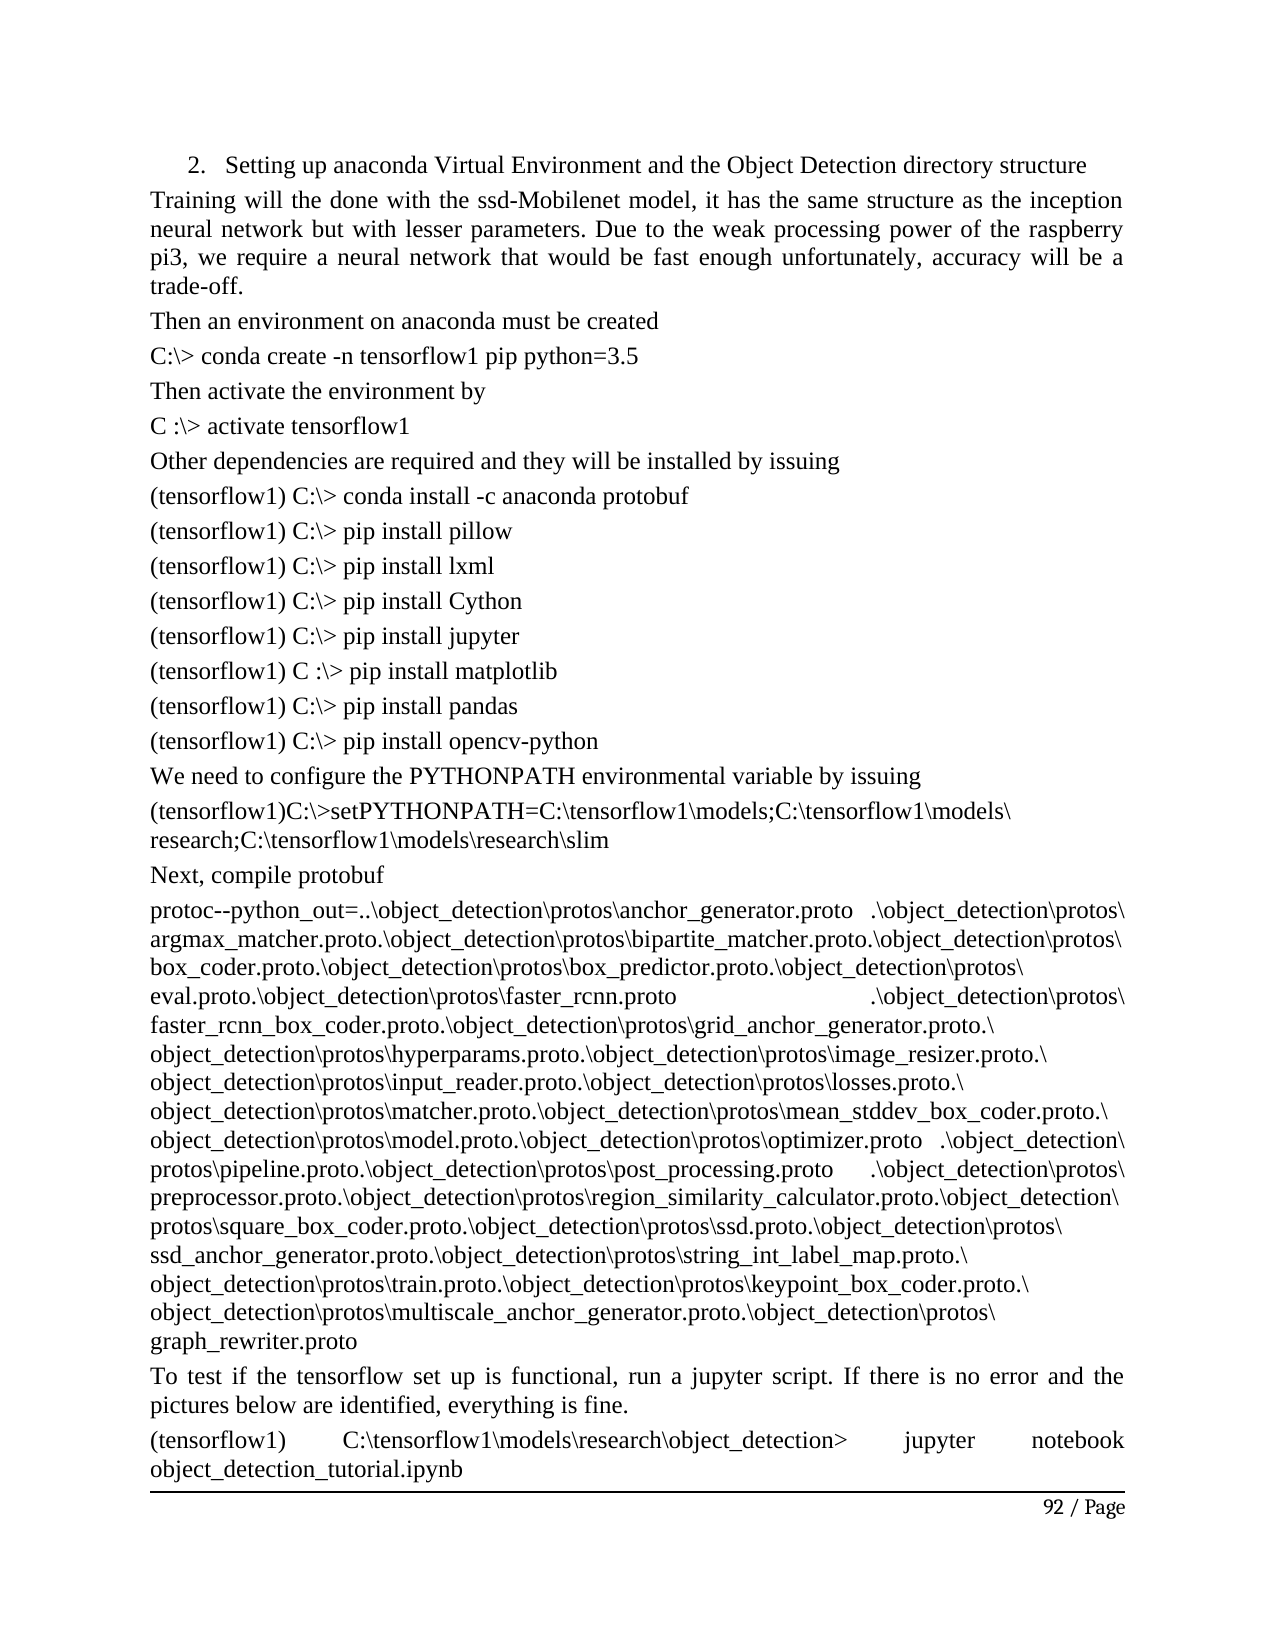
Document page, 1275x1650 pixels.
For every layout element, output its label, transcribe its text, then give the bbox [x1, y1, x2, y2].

text (tensorflow1) C:\tensorflow1\models\research\object_detection> jupyter notebook object_detection_tutorial.ipynb [150, 1425, 1125, 1482]
text Then activate the environment by [150, 376, 1125, 405]
text (tensorflow1) C:\> pip install jupyter [150, 621, 1125, 650]
text C:\> conda create -n tensorflow1 pip python=3.5 [150, 341, 1125, 370]
text To test if the tensorflow set up is functional, run a jupyter script. If there is no error and the pictures below are identified, everything is fine. [150, 1361, 1125, 1419]
list Setting up anaconda Virtual Environment and the Object Detection directory structure [187, 150, 1125, 179]
text (tensorflow1) C:\> conda install -c anaconda protobuf [150, 481, 1125, 510]
text (tensorflow1) C:\> pip install Cython [150, 586, 1125, 615]
text (tensorflow1) C:\> pip install pillow [150, 516, 1125, 545]
text (tensorflow1) C:\> pip install lxml [150, 551, 1125, 580]
text Next, compile protobuf [150, 860, 1125, 889]
text We need to configure the PYTHONPATH environmental variable by issuing [150, 761, 1125, 790]
text (tensorflow1) C:\> pip install opencv-python [150, 726, 1125, 755]
text (tensorflow1) C:\> pip install pandas [150, 691, 1125, 720]
text Other dependencies are required and they will be installed by issuing [150, 446, 1125, 475]
text C :\> activate tensorflow1 [150, 411, 1125, 440]
text protoc--python_out=..\object_detection\protos\anchor_generator.proto .\object_detection\protos\argmax_matcher.proto.\object_detection\protos\bipartite_matcher.proto.\object_detection\protos\box_coder.proto.\object_detection\protos\box_predictor.proto.\object_detection\protos\eval.proto.\object_detection\protos\faster_rcnn.proto .\object_detection\protos\faster_rcnn_box_coder.proto.\object_detection\protos\grid_anchor_generator.proto.\object_detection\protos\hyperparams.proto.\object_detection\protos\image_resizer.proto.\object_detection\protos\input_reader.proto.\object_detection\protos\losses.proto.\object_detection\protos\matcher.proto.\object_detection\protos\mean_stddev_box_coder.proto.\object_detection\protos\model.proto.\object_detection\protos\optimizer.proto .\object_detection\protos\pipeline.proto.\object_detection\protos\post_processing.proto .\object_detection\protos\preprocessor.proto.\object_detection\protos\region_similarity_calculator.proto.\object_detection\protos\square_box_coder.proto.\object_detection\protos\ssd.proto.\object_detection\protos\ssd_anchor_generator.proto.\object_detection\protos\string_int_label_map.proto.\object_detection\protos\train.proto.\object_detection\protos\keypoint_box_coder.proto.\object_detection\protos\multiscale_anchor_generator.proto.\object_detection\protos\graph_rewriter.proto [150, 895, 1125, 1355]
text (tensorflow1) C :\> pip install matplotlib [150, 656, 1125, 685]
text (tensorflow1)C:\>setPYTHONPATH=C:\tensorflow1\models;C:\tensorflow1\models\research;C:\tensorflow1\models\research\slim [150, 796, 1125, 854]
text Training will the done with the ssd-Mobilenet model, it has the same structure as the inception neural network but with lesser parameters. Due to the weak processing power of the raspberry pi3, we require a neural network that would be fast enough unfortunately, accuracy will be a trade-off. [150, 185, 1125, 300]
text Then an environment on anaconda must be created [150, 306, 1125, 335]
